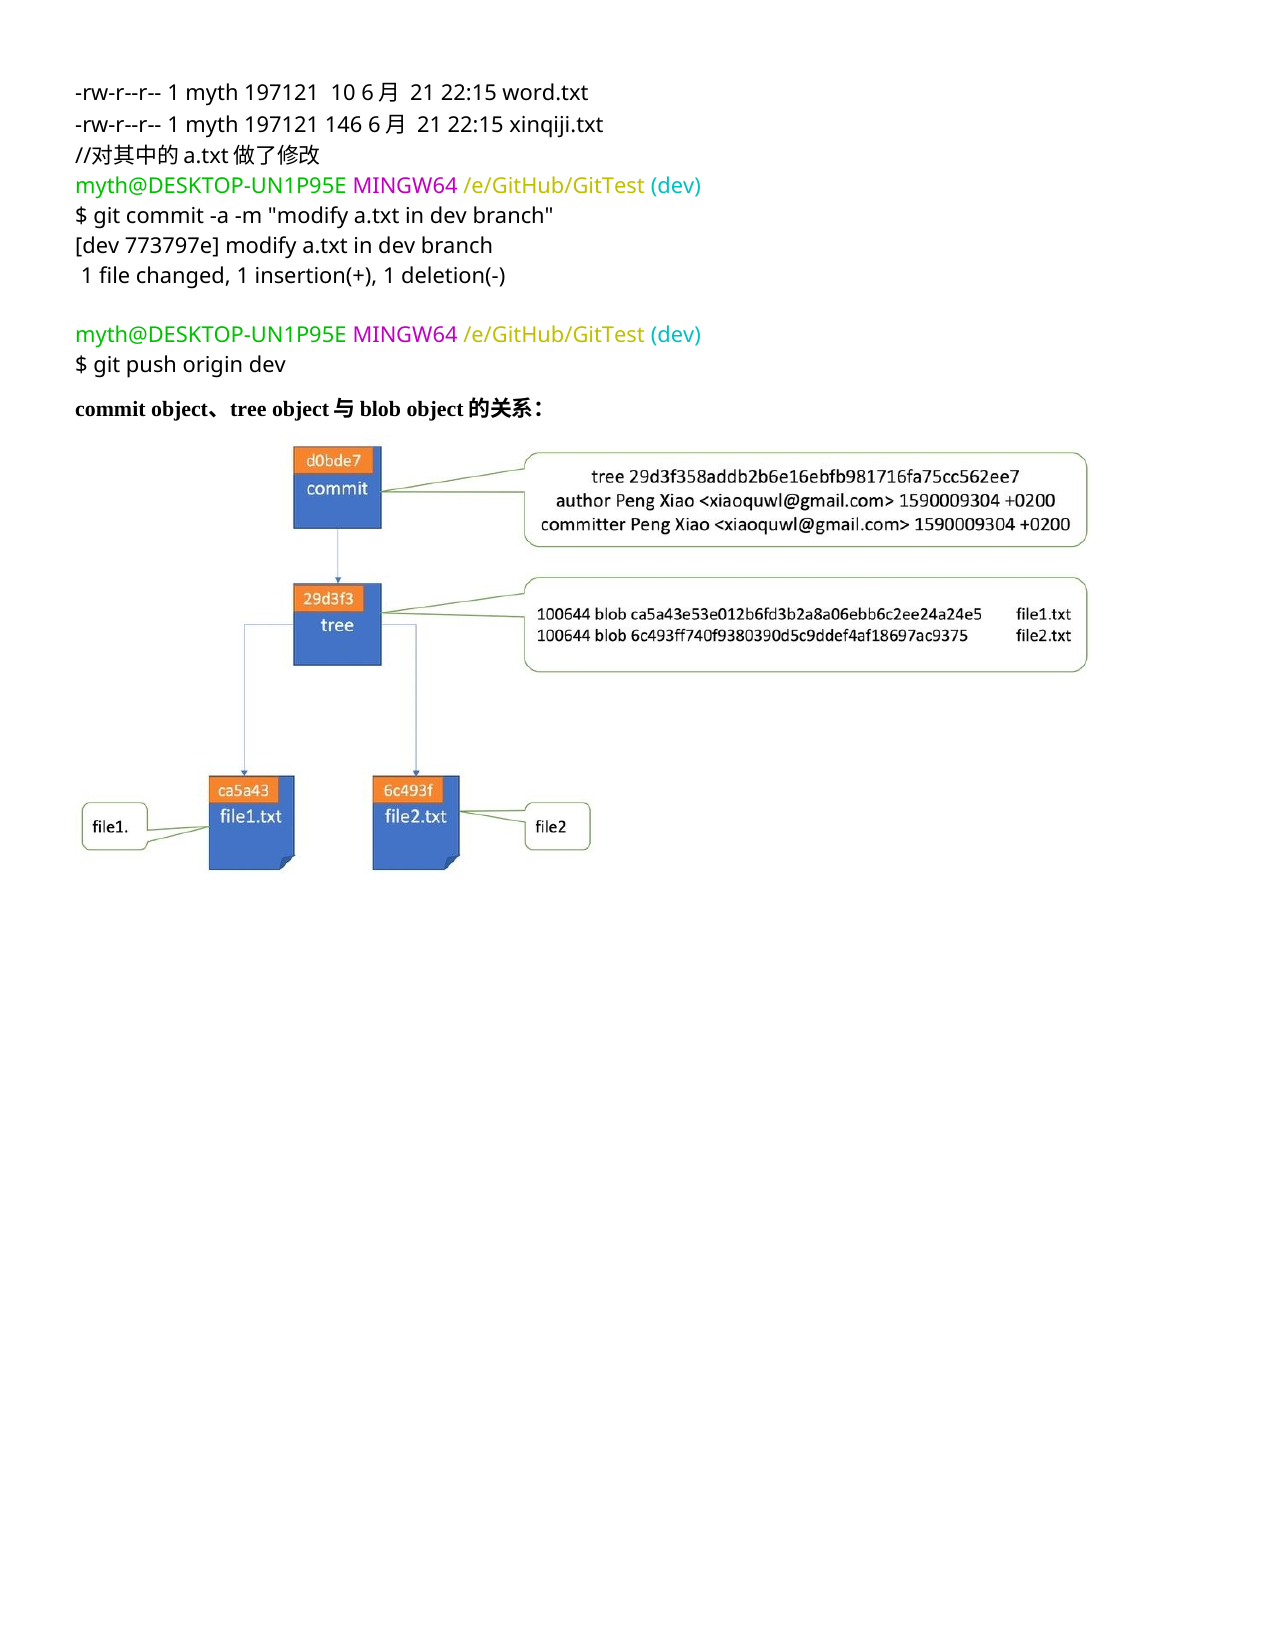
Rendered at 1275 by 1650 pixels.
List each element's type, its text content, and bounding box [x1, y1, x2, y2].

text [dev 773797e] modify a.txt in dev branch [75, 230, 1200, 260]
text myth@DESKTOP-UN1P95E MINGW64 /e/GitHub/GitTest (dev) [75, 319, 1200, 349]
text -rw-r--r-- 1 myth 197121 146 6月 21 22:15 xinqiji.txt [75, 107, 1200, 138]
text $ git commit -a -m "modify a.txt in dev branch" [75, 200, 1200, 230]
picture [75, 435, 1091, 874]
text $ git push origin dev [75, 349, 1200, 379]
text 1 file changed, 1 insertion(+), 1 deletion(-) [75, 260, 1200, 289]
text commit object、tree object与blob object的关系： [75, 391, 1200, 423]
text //对其中的a.txt做了修改 [75, 138, 1200, 170]
text myth@DESKTOP-UN1P95E MINGW64 /e/GitHub/GitTest (dev) [75, 170, 1200, 200]
text -rw-r--r-- 1 myth 197121 10 6月 21 22:15 word.txt [75, 75, 1200, 107]
